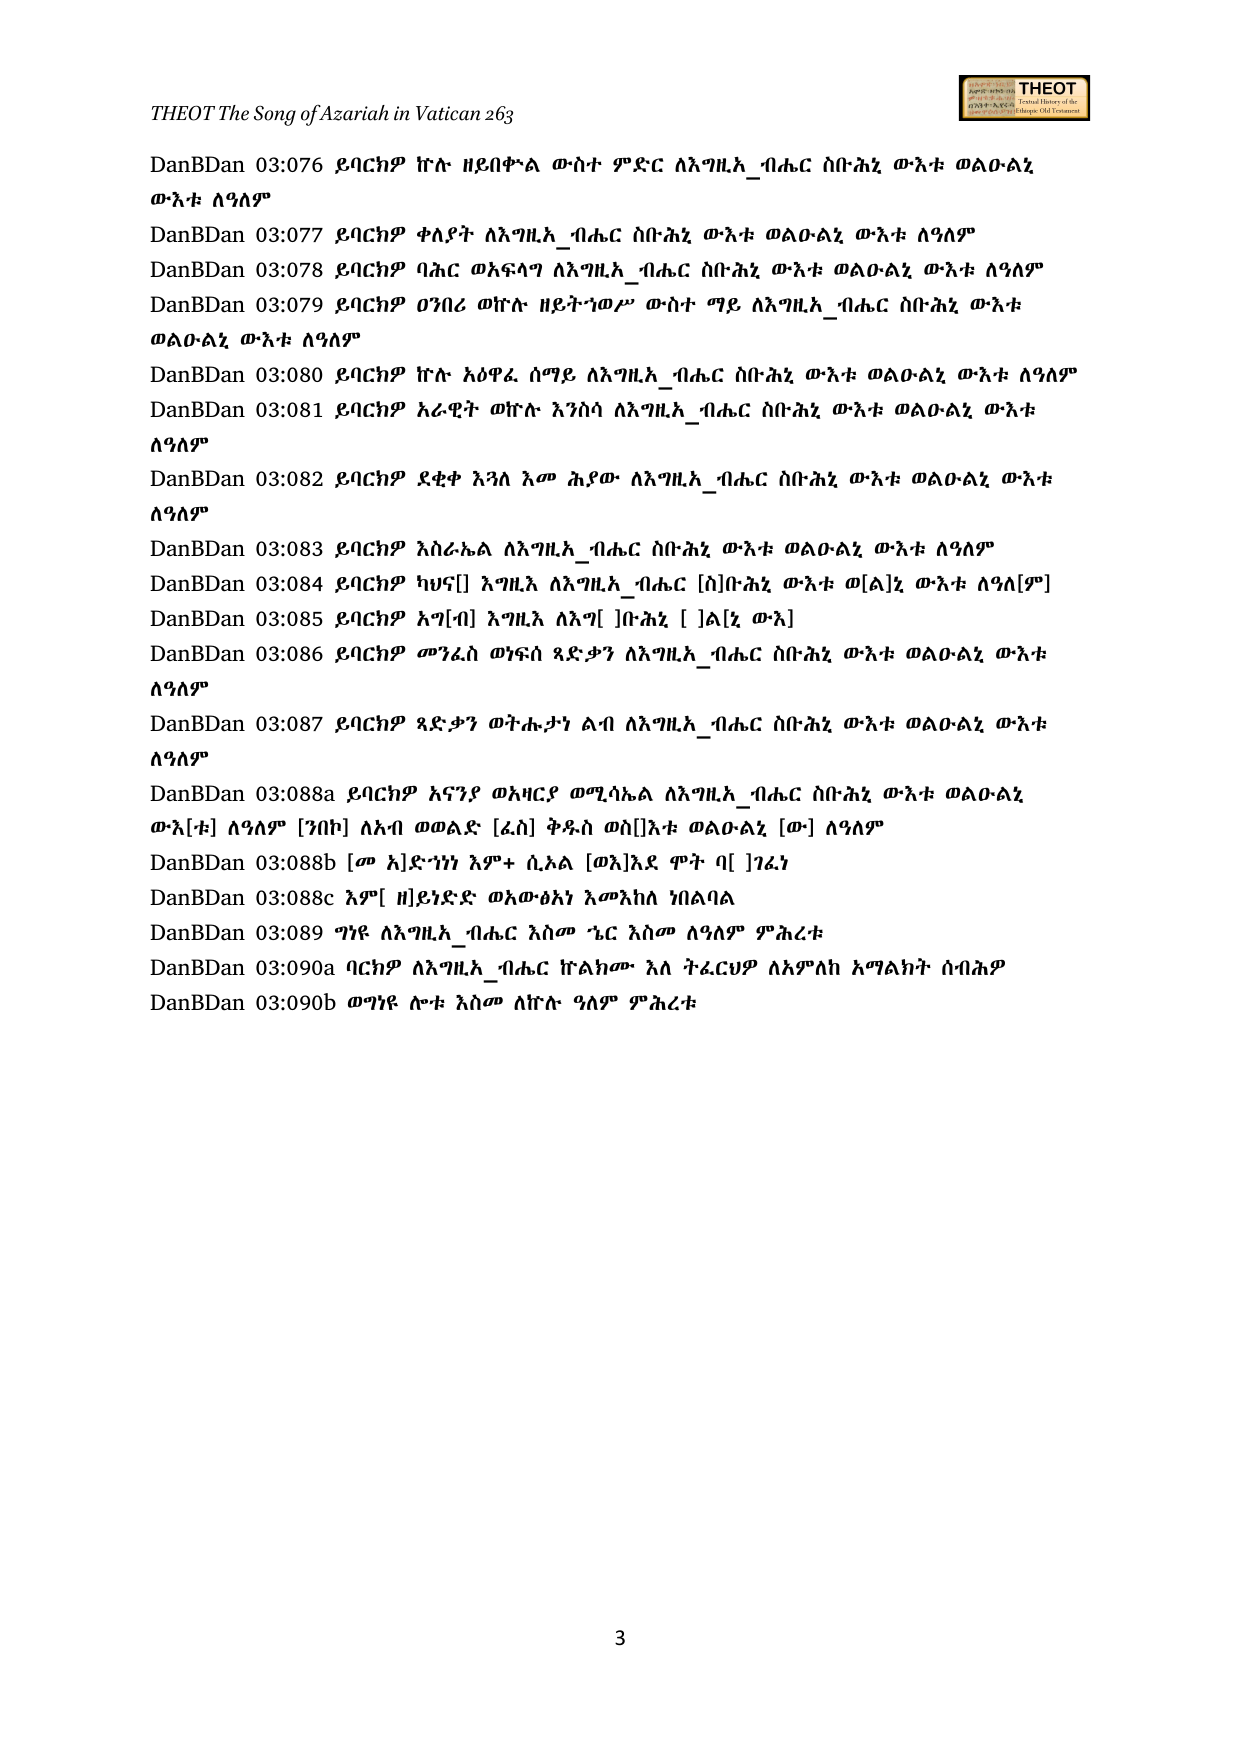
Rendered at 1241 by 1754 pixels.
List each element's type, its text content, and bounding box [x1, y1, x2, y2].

text DanBDan 03:090a ባርክዎ ለእግዚአ_ብሔር ኵልክሙ እለ ትፈርህዎ ለአምለከ አማልክት ሰብሕዎ [150, 953, 1090, 983]
text DanBDan 03:090b ወግነዩ ሎቱ እስመ ለኵሉ ዓለም ምሕረቱ [150, 987, 1090, 1018]
text DanBDan 03:080 ይባርክዎ ኵሉ አዕዋፈ ሰማይ ለእግዚአ_ብሔር ስቡሕኒ ውእቱ ወልዑልኒ ውእቱ ለዓለም [150, 359, 1090, 390]
text DanBDan 03:079 ይባርክዎ ዐንበሪ ወኵሉ ዘይትኀወሥ ውስተ ማይ ለእግዚአ_ብሔር ስቡሕኒ ውእቱ ወልዑልኒ ውእቱ ለዓለም [150, 289, 1090, 355]
text DanBDan 03:084 ይባርክዎ ካህና[] እግዚእ ለእግዚአ_ብሔር [ስ]ቡሕኒ ውእቱ ወ[ል]ኒ ውእቱ ለዓለ[ም] [150, 569, 1090, 599]
text DanBDan 03:088c እም[ ዘ]ይነድድ ወአውፅአነ እመእከለ ነበልባል [150, 883, 1090, 913]
text DanBDan 03:087 ይባርክዎ ጻድቃን ወትሑታነ ልብ ለእግዚአ_ብሔር ስቡሕኒ ውእቱ ወልዑልኒ ውእቱ ለዓለም [150, 708, 1090, 774]
text DanBDan 03:076 ይባርክዎ ኵሉ ዘይበቍል ውስተ ምድር ለእግዚአ_ብሔር ስቡሕኒ ውእቱ ወልዑልኒ ውእቱ ለዓለም [150, 150, 1090, 215]
text DanBDan 03:086 ይባርክዎ መንፈስ ወነፍሰ ጻድቃን ለእግዚአ_ብሔር ስቡሕኒ ውእቱ ወልዑልኒ ውእቱ ለዓለም [150, 638, 1090, 704]
text DanBDan 03:089 ግነዩ ለእግዚአ_ብሔር እስመ ኄር እስመ ለዓለም ምሕረቱ [150, 918, 1090, 948]
text DanBDan 03:081 ይባርክዎ አራዊት ወኵሉ እንስሳ ለእግዚአ_ብሔር ስቡሕኒ ውእቱ ወልዑልኒ ውእቱ ለዓለም [150, 394, 1090, 459]
text DanBDan 03:088b [መ አ]ድኀነነ እም+ ሲኦል [ወእ]እደ ሞት ባ[ ]ገፈነ [150, 848, 1090, 878]
picture [958, 75, 1091, 121]
text DanBDan 03:083 ይባርክዎ እስራኤል ለእግዚአ_ብሔር ስቡሕኒ ውእቱ ወልዑልኒ ውእቱ ለዓለም [150, 534, 1090, 564]
text DanBDan 03:077 ይባርክዎ ቀለያት ለእግዚአ_ብሔር ስቡሕኒ ውእቱ ወልዑልኒ ውእቱ ለዓለም [150, 220, 1090, 250]
text DanBDan 03:082 ይባርክዎ ደቂቀ እጓለ እመ ሕያው ለእግዚአ_ብሔር ስቡሕኒ ውእቱ ወልዑልኒ ውእቱ ለዓለም [150, 464, 1090, 529]
text DanBDan 03:088a ይባርክዎ አናንያ ወአዛርያ ወሚሳኤል ለእግዚአ_ብሔር ስቡሕኒ ውእቱ ወልዑልኒ ውእ[ቱ] ለዓለም [ንበኮ] ለአብ ወወልድ [ፈስ] ቅዱስ ወስ[]እቱ ወልዑልኒ [ው] ለዓለም [150, 778, 1090, 843]
text DanBDan 03:085 ይባርክዎ አግ[ብ] እግዚእ ለእግ[ ]ቡሕኒ [ ]ል[ኒ ውእ] [150, 604, 1090, 634]
text DanBDan 03:078 ይባርክዎ ባሕር ወአፍላግ ለእግዚአ_ብሔር ስቡሕኒ ውእቱ ወልዑልኒ ውእቱ ለዓለም [150, 255, 1090, 285]
